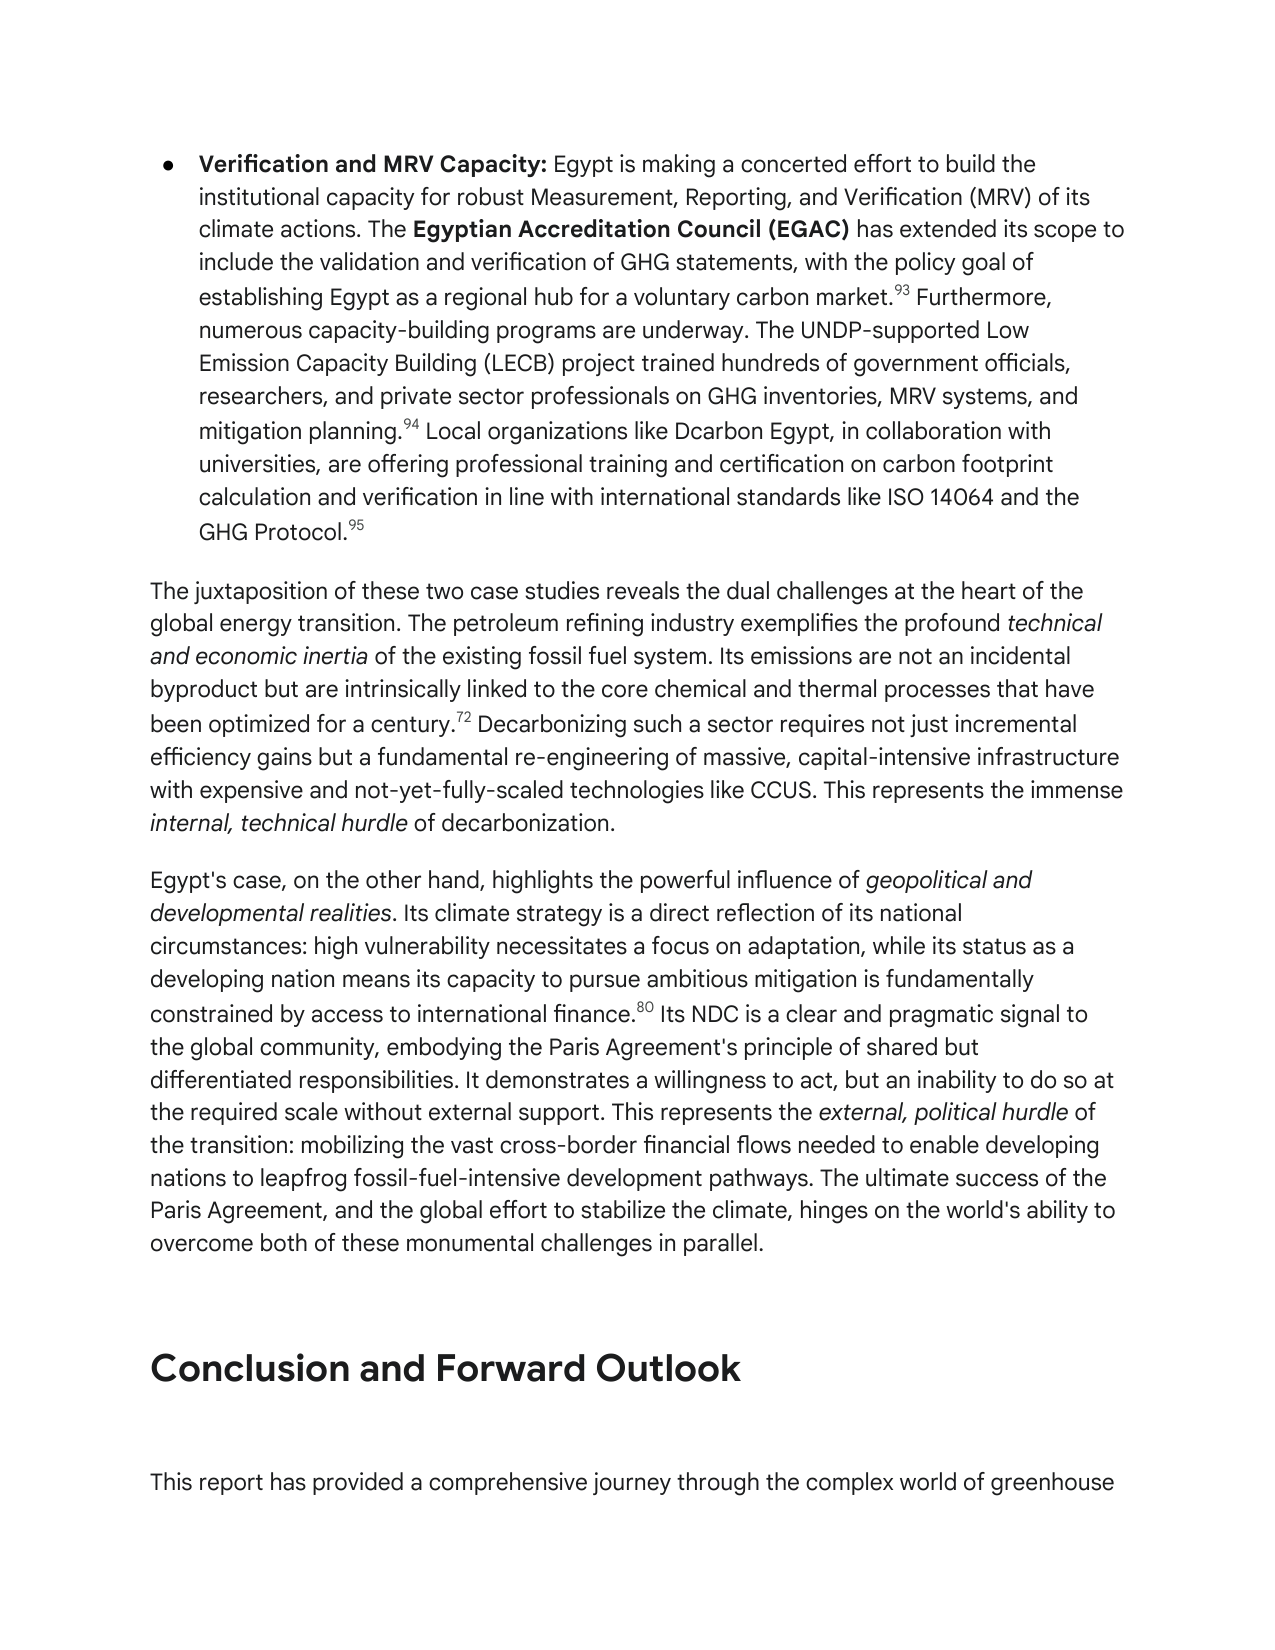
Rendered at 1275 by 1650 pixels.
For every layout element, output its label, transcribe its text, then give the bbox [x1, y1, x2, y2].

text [150, 1469, 1125, 1497]
text Egypt's case, on the other hand, highlights the powerful influence of geopolitical and developmental realities. Its climate strategy is a direct reflection of its national circumstances: high vulnerability necessitates a focus on adaptation, while its status as a developing nation means its capacity to pursue ambitious mitigation is fundamentally constrained by access to international finance.80 Its NDC is a clear and pragmatic signal to the global community, embodying the Paris Agreement's principle of shared but differentiated responsibilities. It demonstrates a willingness to act, but an inability to do so at the required scale without external support. This represents the external, political hurdle of the transition: mobilizing the vast cross-border financial flows needed to enable developing nations to leapfrog fossil-fuel-intensive development pathways. The ultimate success of the Paris Agreement, and the global effort to stabilize the climate, hinges on the world's ability to overcome both of these monumental challenges in parallel. [150, 867, 1125, 1258]
text The juxtaposition of these two case studies reveals the dual challenges at the heart of the global energy transition. The petroleum refining industry exemplifies the profound technical and economic inertia of the existing fossil fuel system. Its emissions are not an incidental byproduct but are intrinsically linked to the core chemical and thermal processes that have been optimized for a century.72 Decarbonizing such a sector requires not just incremental efficiency gains but a fundamental re-engineering of massive, capital-intensive infrastructure with expensive and not-yet-fully-scaled technologies like CCUS. This represents the immense internal, technical hurdle of decarbonization. [150, 577, 1125, 838]
subtitle Conclusion and Forward Outlook [150, 1345, 1125, 1392]
list Verification and MRV Capacity: Egypt is making a concerted effort to build the institutional capacity for robust Measurement, Reporting, and Verification (MRV) of its climate actions. The Egyptian Accreditation Council (EGAC) has extended its scope to include the validation and verification of GHG statements, with the policy goal of establishing Egypt as a regional hub for a voluntary carbon market.93 Furthermore, numerous capacity-building programs are underway. The UNDP-supported Low Emission Capacity Building (LECB) project trained hundreds of government officials, researchers, and private sector professionals on GHG inventories, MRV systems, and mitigation planning.94 Local organizations like Dcarbon Egypt, in collaboration with universities, are offering professional training and certification on carbon footprint calculation and verification in line with international standards like ISO 14064 and the GHG Protocol.95 [161, 150, 1125, 548]
